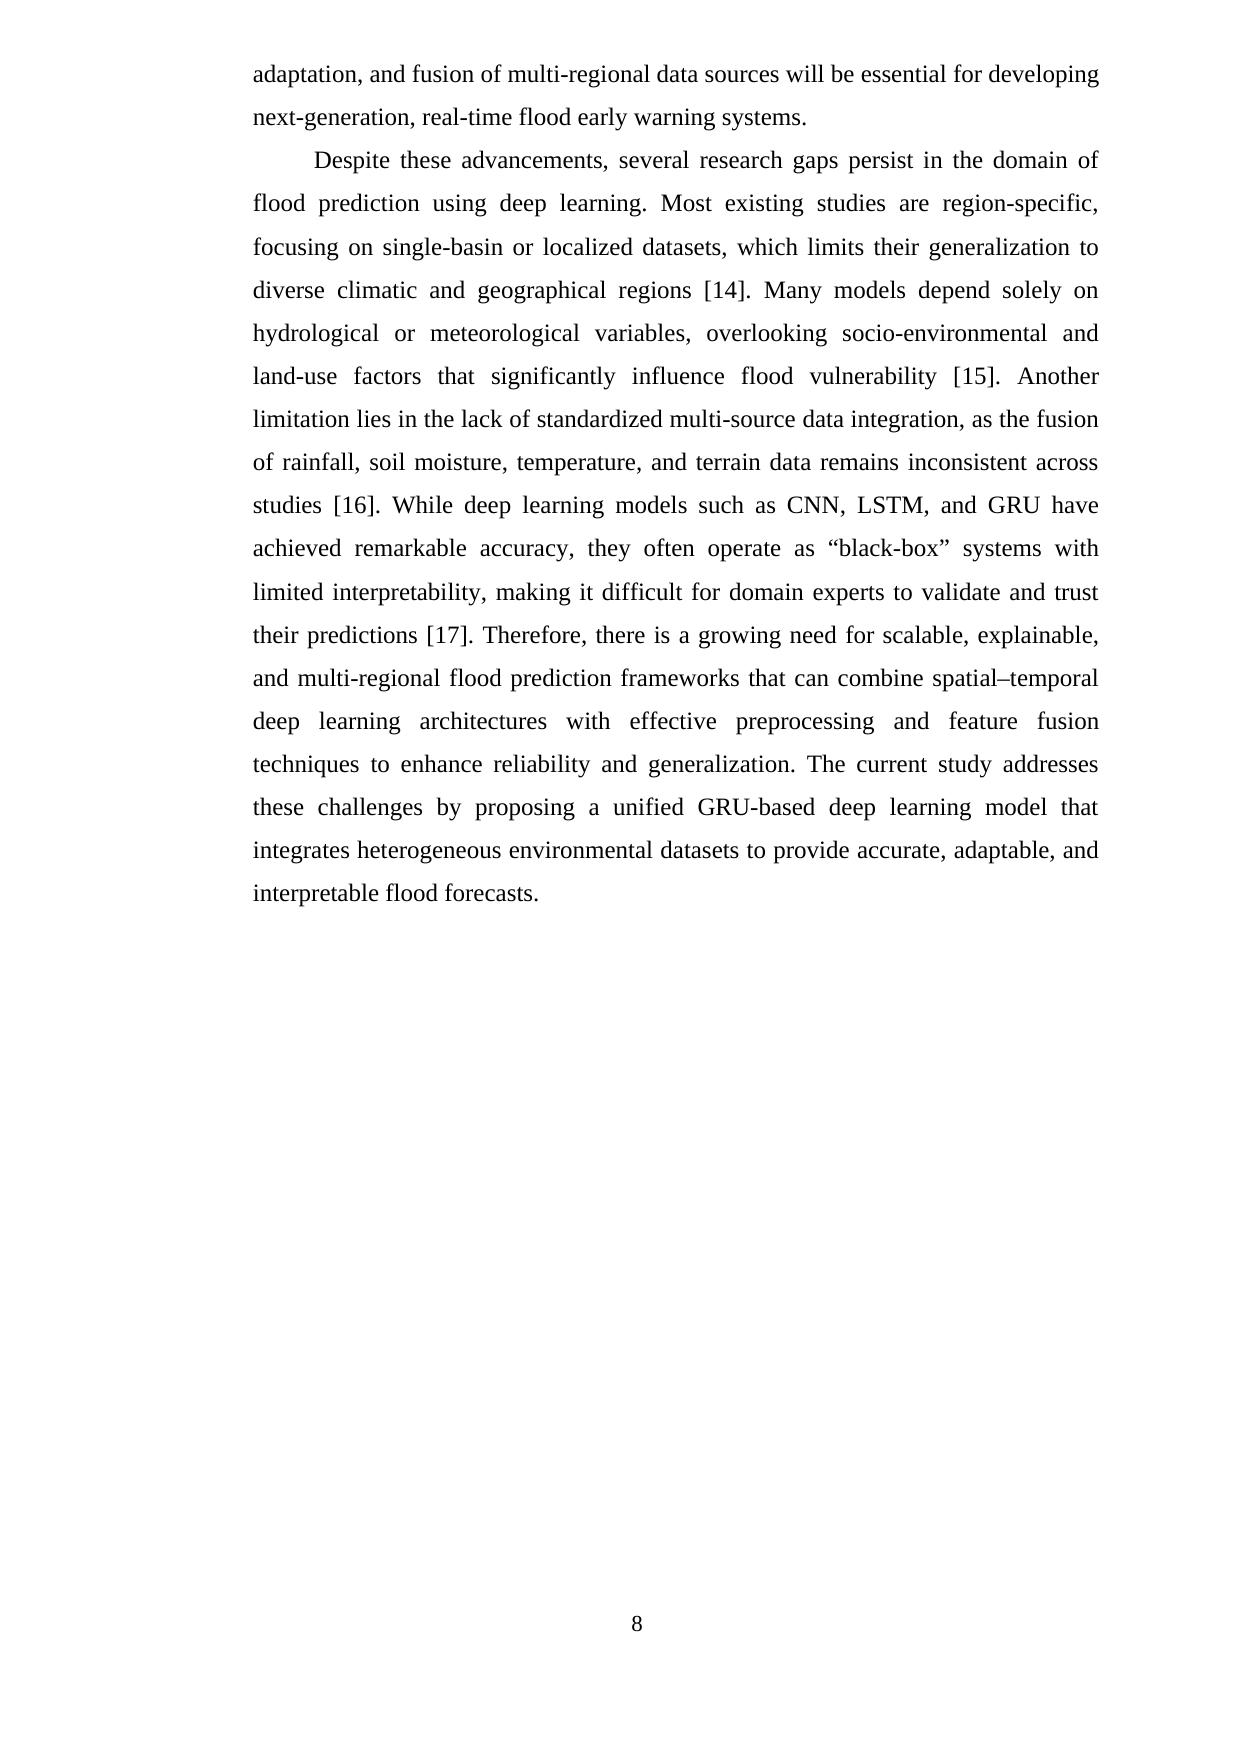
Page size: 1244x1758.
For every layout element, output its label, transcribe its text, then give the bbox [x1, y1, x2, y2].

text Despite these advancements, several research gaps persist in the domain of flood prediction using deep learning. Most existing studies are region-specific, focusing on single-basin or localized datasets, which limits their generalization to diverse climatic and geographical regions [14]. Many models depend solely on hydrological or meteorological variables, overlooking socio-environmental and land-use factors that significantly influence flood vulnerability [15]. Another limitation lies in the lack of standardized multi-source data integration, as the fusion of rainfall, soil moisture, temperature, and terrain data remains inconsistent across studies [16]. While deep learning models such as CNN, LSTM, and GRU have achieved remarkable accuracy, they often operate as “black-box” systems with limited interpretability, making it difficult for domain experts to validate and trust their predictions [17]. Therefore, there is a growing need for scalable, explainable, and multi-regional flood prediction frameworks that can combine spatial–temporal deep learning architectures with effective preprocessing and feature fusion techniques to enhance reliability and generalization. The current study addresses these challenges by proposing a unified GRU-based deep learning model that integrates heterogeneous environmental datasets to provide accurate, adaptable, and interpretable flood forecasts. [253, 145, 1100, 907]
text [253, 59, 1100, 131]
